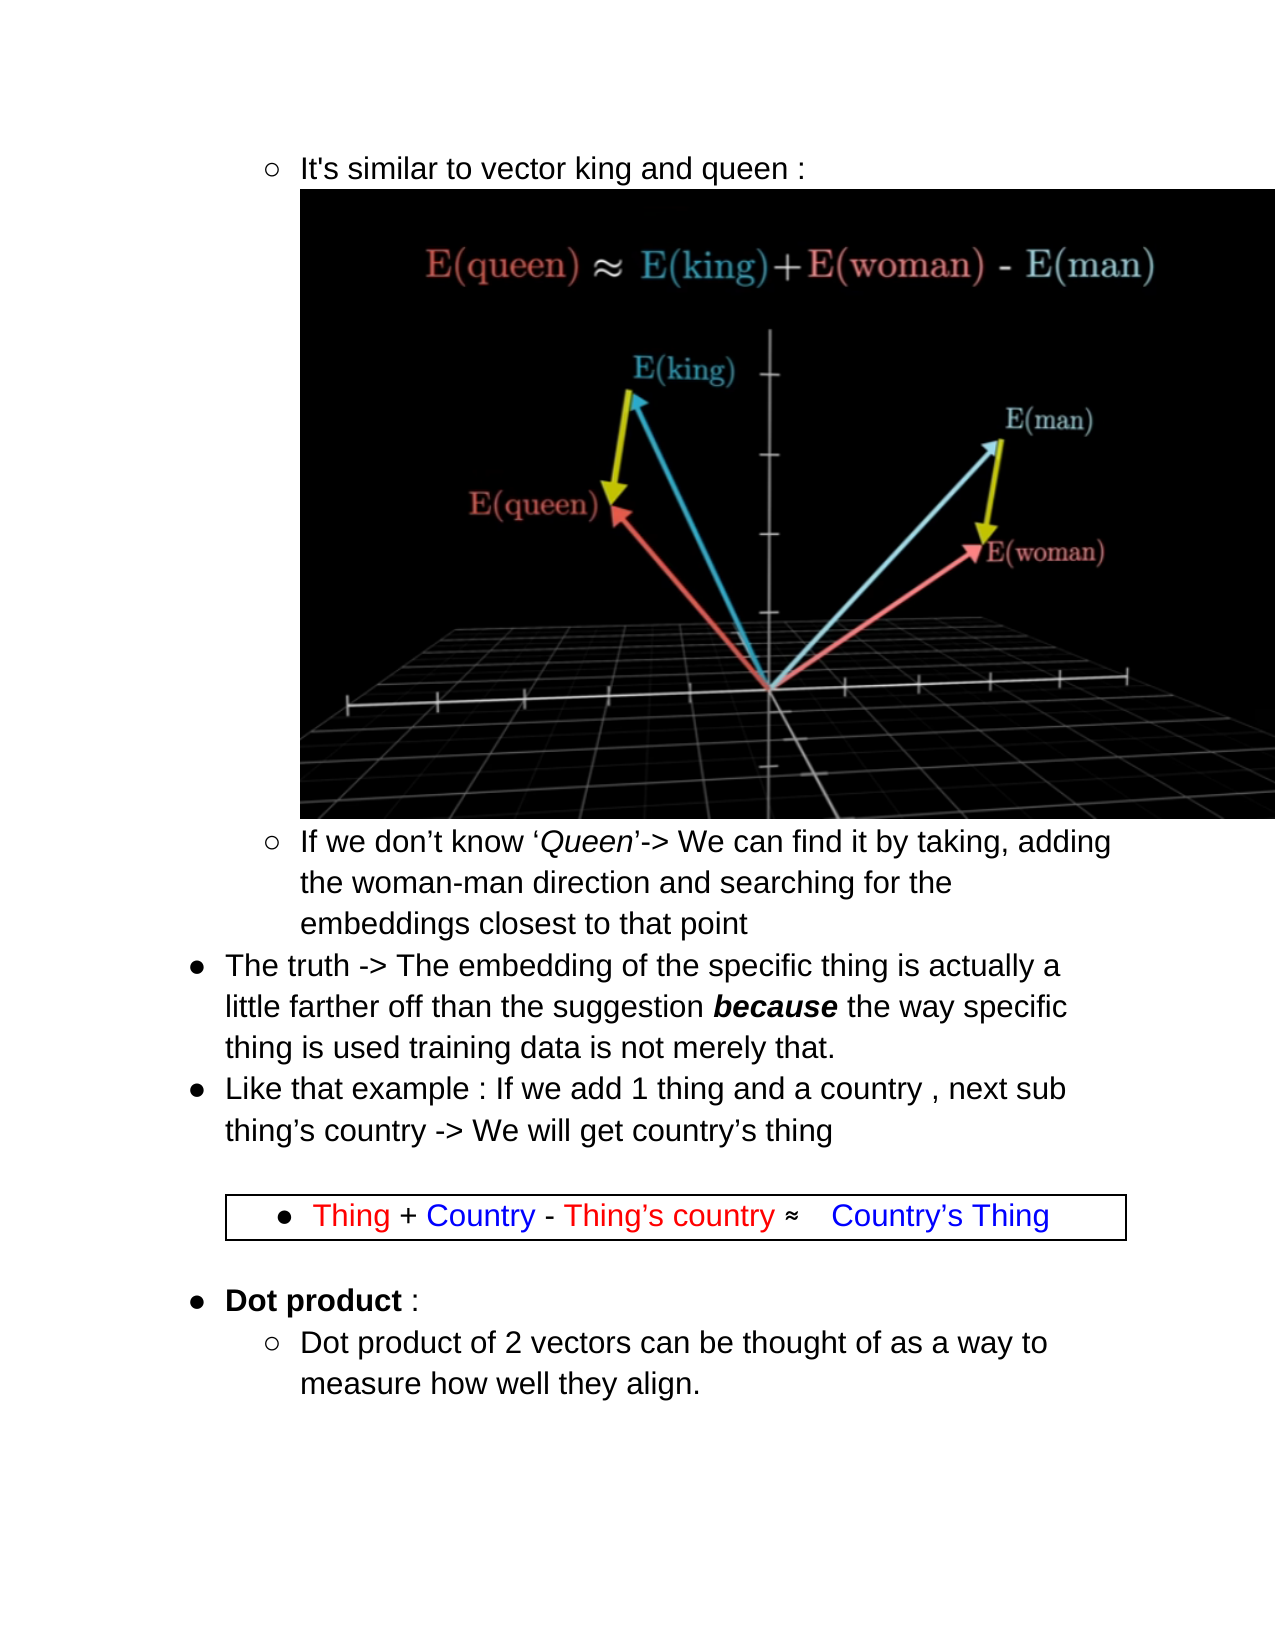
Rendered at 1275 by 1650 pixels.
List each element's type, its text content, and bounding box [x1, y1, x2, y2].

list If we don’t know ‘Queen’-> We can find it by taking, adding the woman-man direction and searching for the embeddings closest to that point [262, 823, 1125, 941]
list Dot product : [187, 1282, 1125, 1318]
table_header Thing + Country - Thing’s country ≈ Country’s Thing [227, 1196, 1125, 1239]
list Dot product of 2 vectors can be thought of as a way to measure how well they align. [262, 1324, 1125, 1401]
picture [300, 189, 1275, 819]
list The truth -> The embedding of the specific thing is actually a little farther off than the suggestion because the way specific thing is used training data is not merely that. [187, 947, 1125, 1065]
list Like that example : If we add 1 thing and a country , next sub thing’s country -> We will get country’s thing [187, 1070, 1125, 1189]
